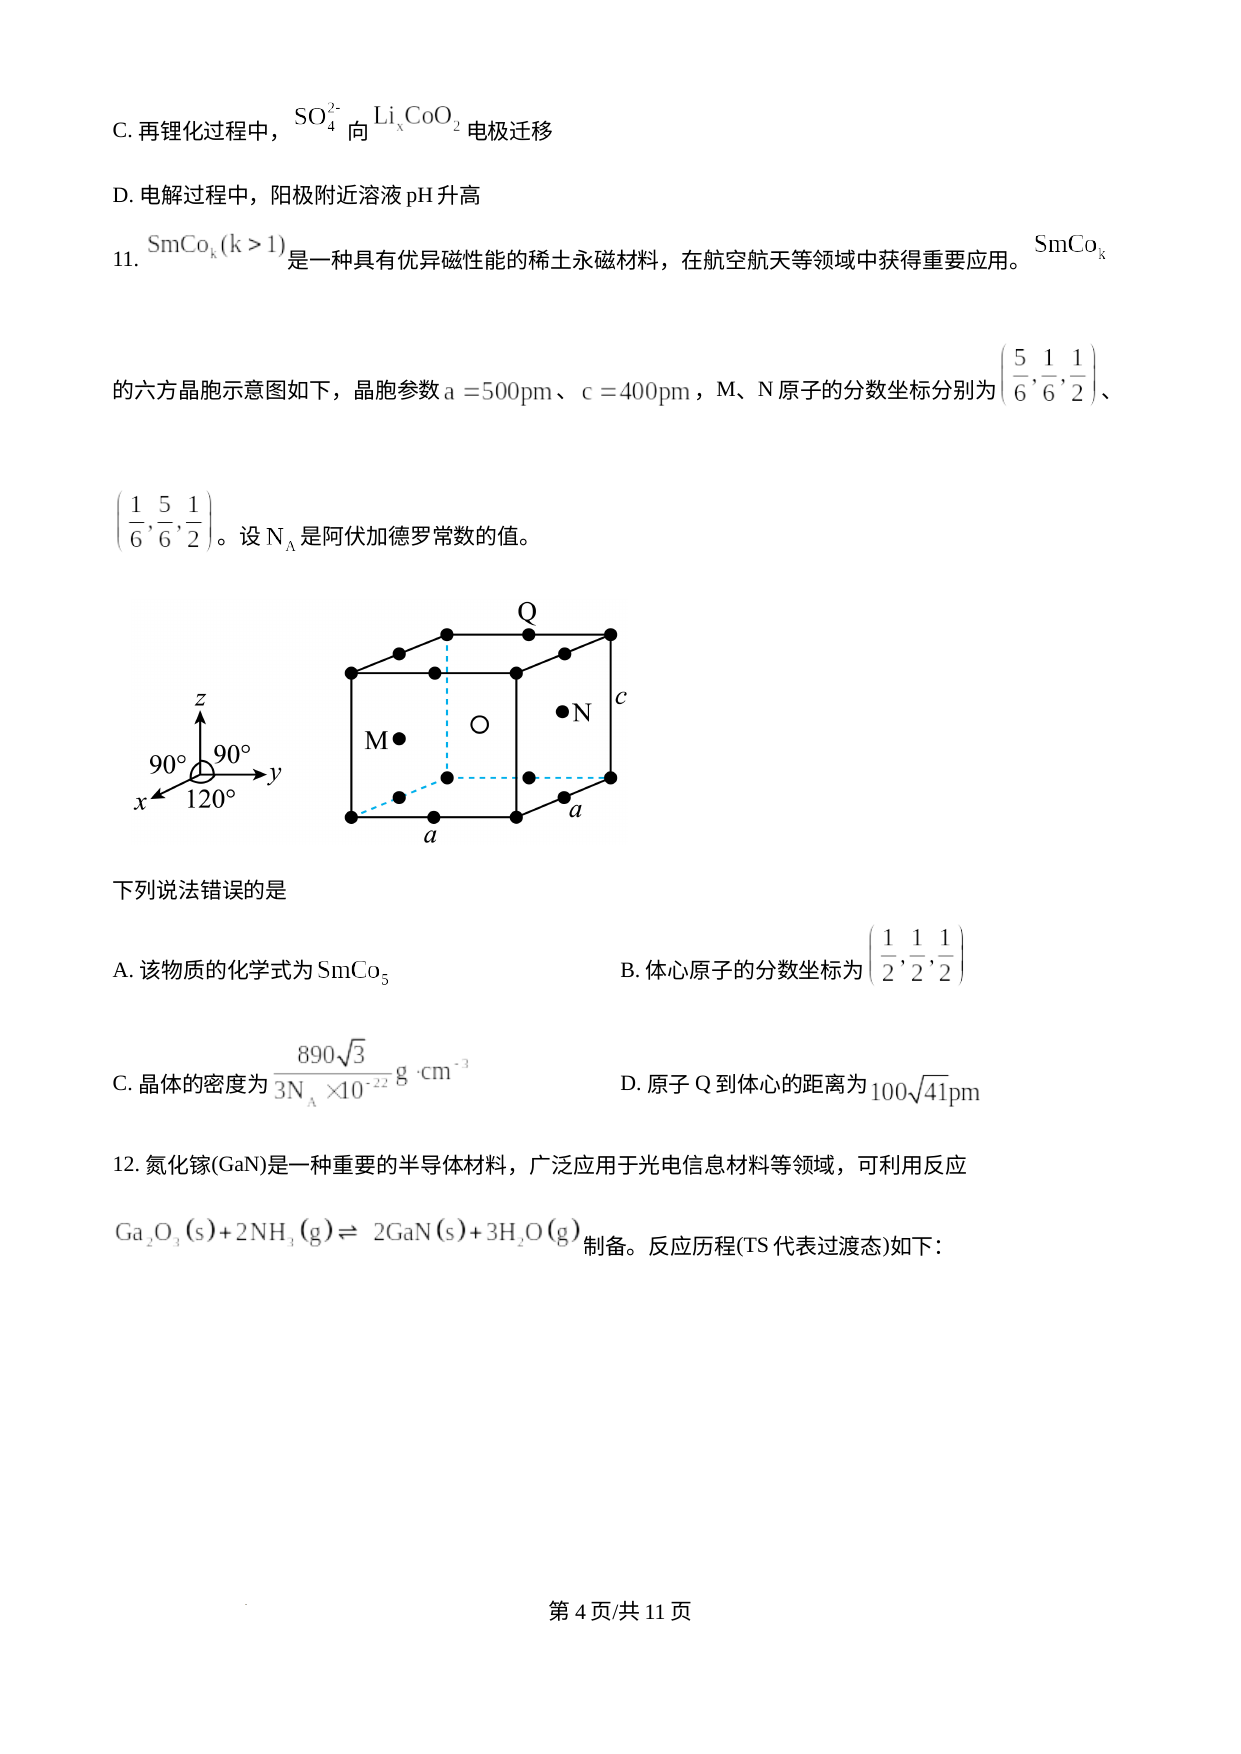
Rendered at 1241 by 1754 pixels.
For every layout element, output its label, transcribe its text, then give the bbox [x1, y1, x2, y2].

text A. 该物质的化学式为 B. 体心原子的分数坐标为 [112, 921, 1128, 1018]
text C. 再锂化过程中，向电极迁移 [112, 97, 1128, 162]
text 12. 氮化镓(GaN)是一种重要的半导体材料，广泛应用于光电信息材料等领域，可利用反应制备。反应历程(TS代表过渡态)如下： [112, 1147, 1128, 1277]
text D. 电解过程中，阳极附近溶液pH升高 [112, 178, 1128, 210]
text 下列说法错误的是 [112, 872, 1128, 905]
picture [131, 599, 629, 845]
text 11. 是一种具有优异磁性能的稀土永磁材料，在航空航天等领域中获得重要应用。的六方晶胞示意图如下，晶胞参数、，M、N原子的分数坐标分别为、。设是阿伏加德罗常数的值。 [112, 226, 1128, 584]
text C. 晶体的密度为 D. 原子Q到体心的距离为 [112, 1034, 1128, 1131]
